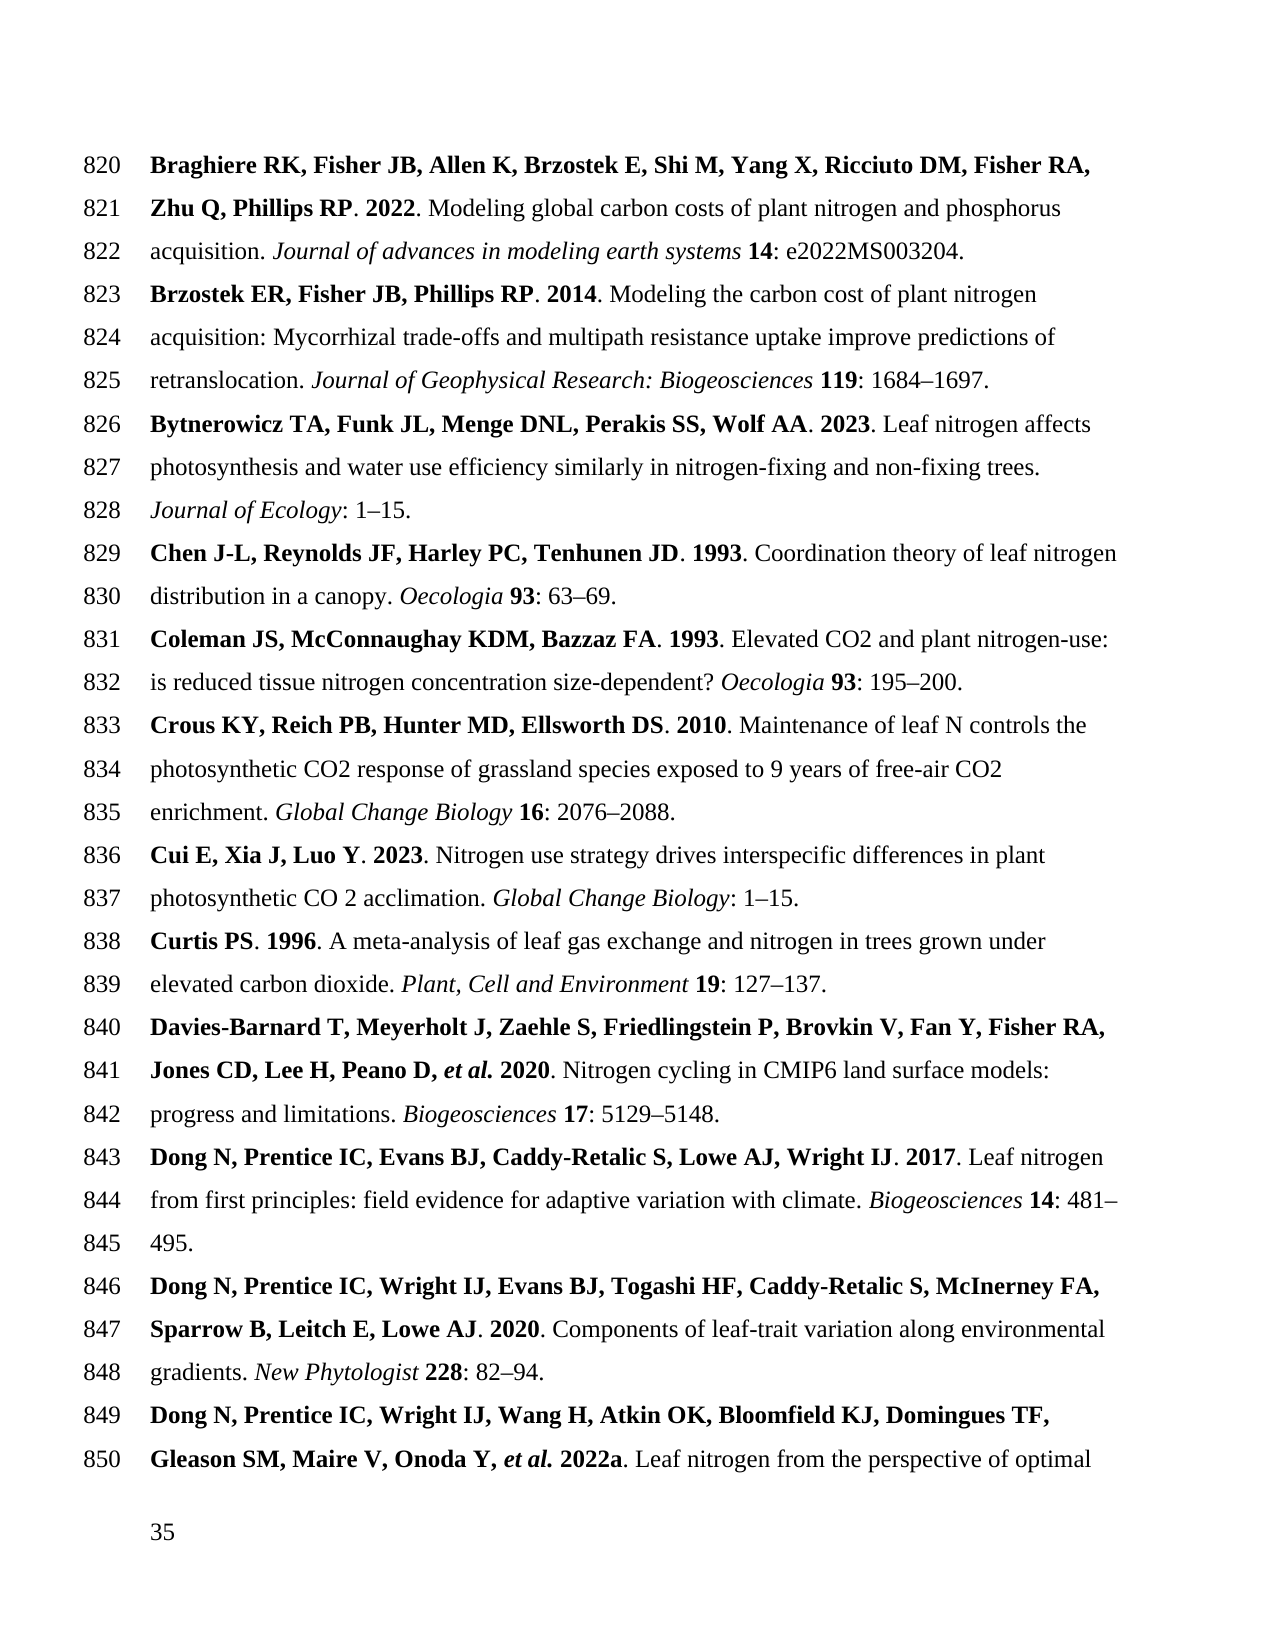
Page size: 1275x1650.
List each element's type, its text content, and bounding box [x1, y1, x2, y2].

text Dong N, Prentice IC, Evans BJ, Caddy-Retalic S, Lowe AJ, Wright IJ. 2017. Leaf nitrogen from first principles: field evidence for adaptive variation with climate. Biogeosciences 14: 481–495. [150, 1142, 1125, 1257]
text Crous KY, Reich PB, Hunter MD, Ellsworth DS. 2010. Maintenance of leaf N controls the photosynthetic CO2 response of grassland species exposed to 9 years of free-air CO2 enrichment. Global Change Biology 16: 2076–2088. [150, 711, 1125, 826]
text Chen J-L, Reynolds JF, Harley PC, Tenhunen JD. 1993. Coordination theory of leaf nitrogen distribution in a canopy. Oecologia 93: 63–69. [150, 538, 1125, 610]
text Cui E, Xia J, Luo Y. 2023. Nitrogen use strategy drives interspecific differences in plant photosynthetic CO 2 acclimation. Global Change Biology: 1–15. [150, 840, 1125, 912]
text Bytnerowicz TA, Funk JL, Menge DNL, Perakis SS, Wolf AA. 2023. Leaf nitrogen affects photosynthesis and water use efficiency similarly in nitrogen-fixing and non-fixing trees. Journal of Ecology: 1–15. [150, 409, 1125, 524]
text Braghiere RK, Fisher JB, Allen K, Brzostek E, Shi M, Yang X, Ricciuto DM, Fisher RA, Zhu Q, Phillips RP. 2022. Modeling global carbon costs of plant nitrogen and phosphorus acquisition. Journal of advances in modeling earth systems 14: e2022MS003204. [150, 150, 1125, 265]
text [150, 1401, 1125, 1472]
text Curtis PS. 1996. A meta-analysis of leaf gas exchange and nitrogen in trees grown under elevated carbon dioxide. Plant, Cell and Environment 19: 127–137. [150, 926, 1125, 998]
text Coleman JS, McConnaughay KDM, Bazzaz FA. 1993. Elevated CO2 and plant nitrogen-use: is reduced tissue nitrogen concentration size-dependent? Oecologia 93: 195–200. [150, 624, 1125, 696]
text Dong N, Prentice IC, Wright IJ, Evans BJ, Togashi HF, Caddy-Retalic S, McInerney FA, Sparrow B, Leitch E, Lowe AJ. 2020. Components of leaf-trait variation along environmental gradients. New Phytologist 228: 82–94. [150, 1271, 1125, 1386]
text Davies-Barnard T, Meyerholt J, Zaehle S, Friedlingstein P, Brovkin V, Fan Y, Fisher RA, Jones CD, Lee H, Peano D, et al. 2020. Nitrogen cycling in CMIP6 land surface models: progress and limitations. Biogeosciences 17: 5129–5148. [150, 1012, 1125, 1127]
text Brzostek ER, Fisher JB, Phillips RP. 2014. Modeling the carbon cost of plant nitrogen acquisition: Mycorrhizal trade-offs and multipath resistance uptake improve predictions of retranslocation. Journal of Geophysical Research: Biogeosciences 119: 1684–1697. [150, 279, 1125, 394]
